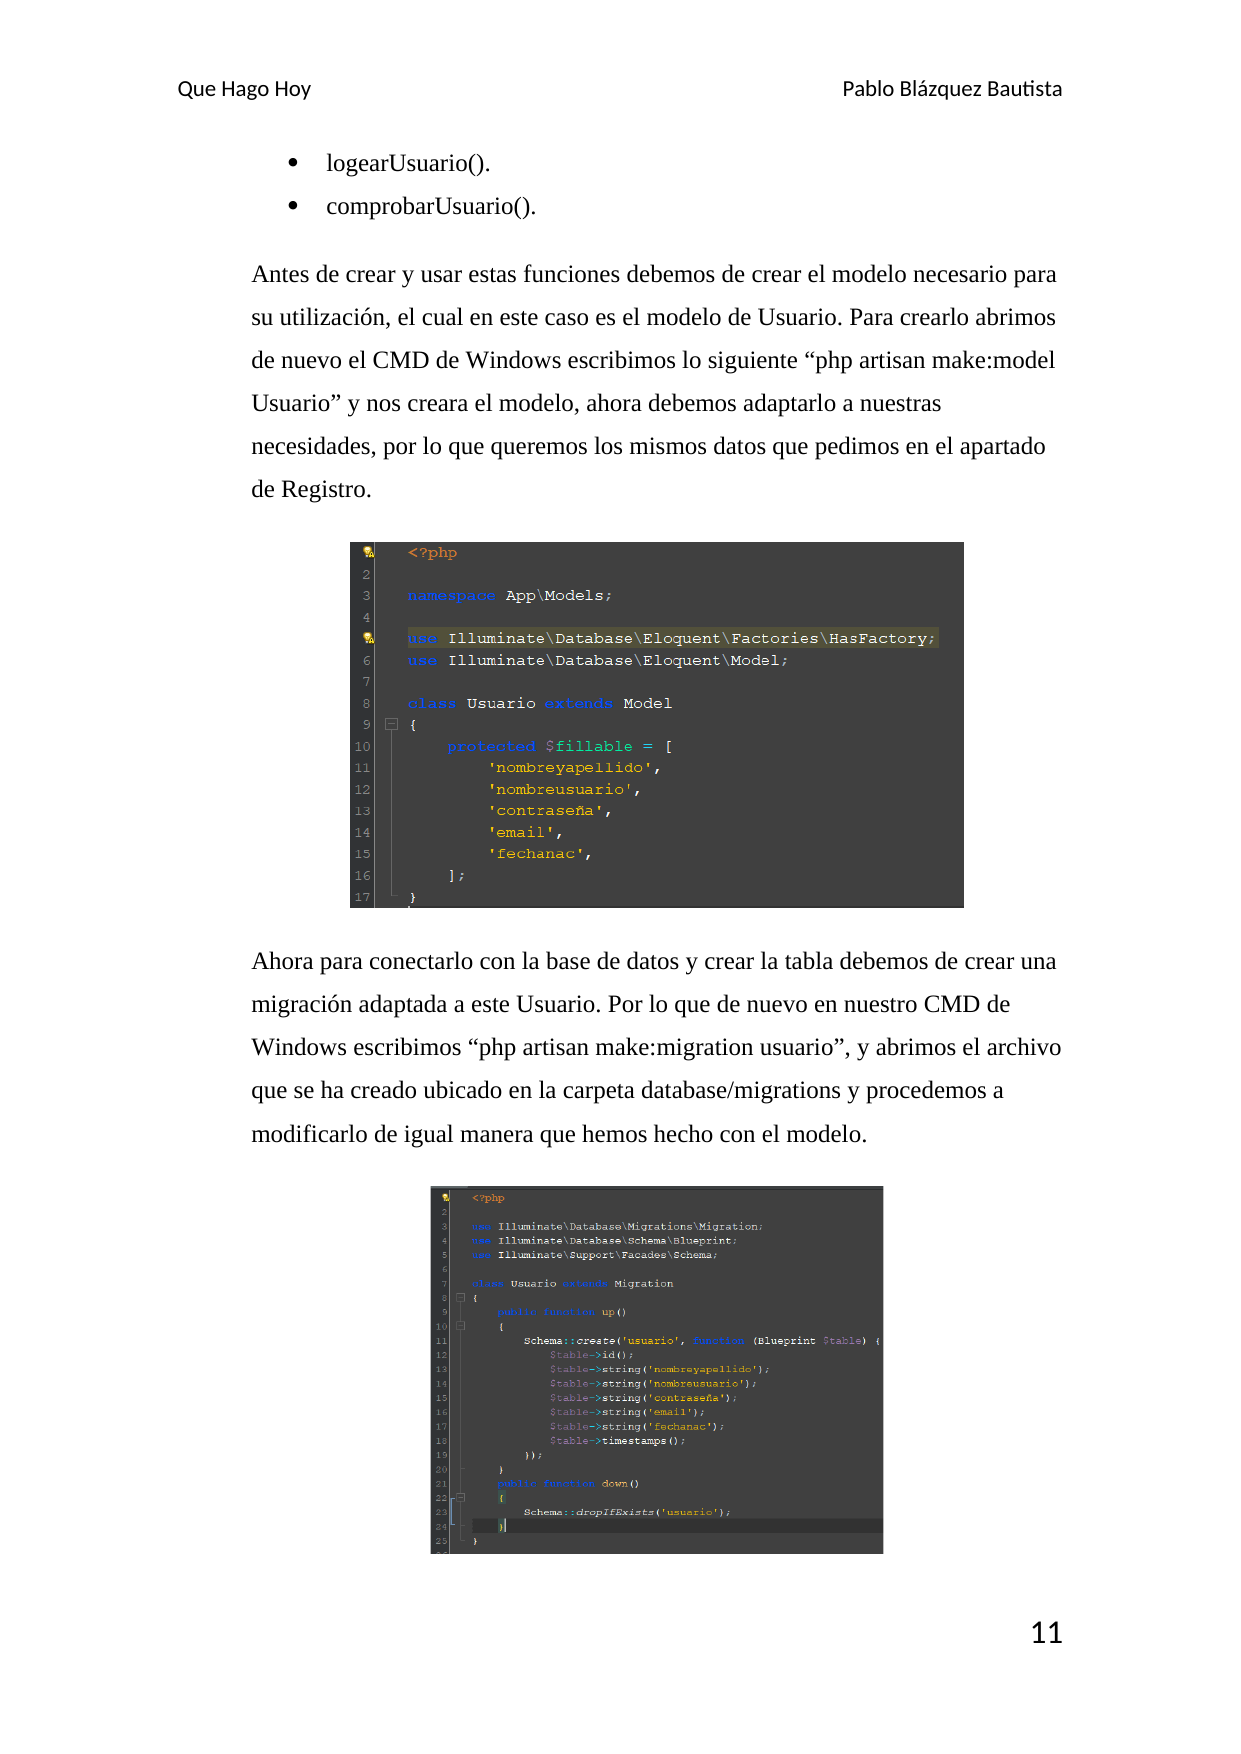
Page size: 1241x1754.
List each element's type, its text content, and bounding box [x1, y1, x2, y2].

text Ahora para conectarlo con la base de datos y crear la tabla debemos de crear una migración adaptada a este Usuario. Por lo que de nuevo en nuestro CMD de Windows escribimos “php artisan make:migration usuario”, y abrimos el archivo que se ha creado ubicado en la carpeta database/migrations y procedemos a modificarlo de igual manera que hemos hecho con el modelo. [251, 946, 1063, 1147]
picture [350, 542, 964, 908]
list logearUsuario(). [288, 148, 1063, 176]
list comprobarUsuario(). [288, 191, 1063, 219]
text Antes de crear y usar estas funciones debemos de crear el modelo necesario para su utilización, el cual en este caso es el modelo de Usuario. Para crearlo abrimos de nuevo el CMD de Windows escribimos lo siguiente “php artisan make:model Usuario” y nos creara el modelo, ahora debemos adaptarlo a nuestras necesidades, por lo que queremos los mismos datos que pedimos en el apartado de Registro. [251, 259, 1063, 503]
picture [430, 1186, 884, 1554]
